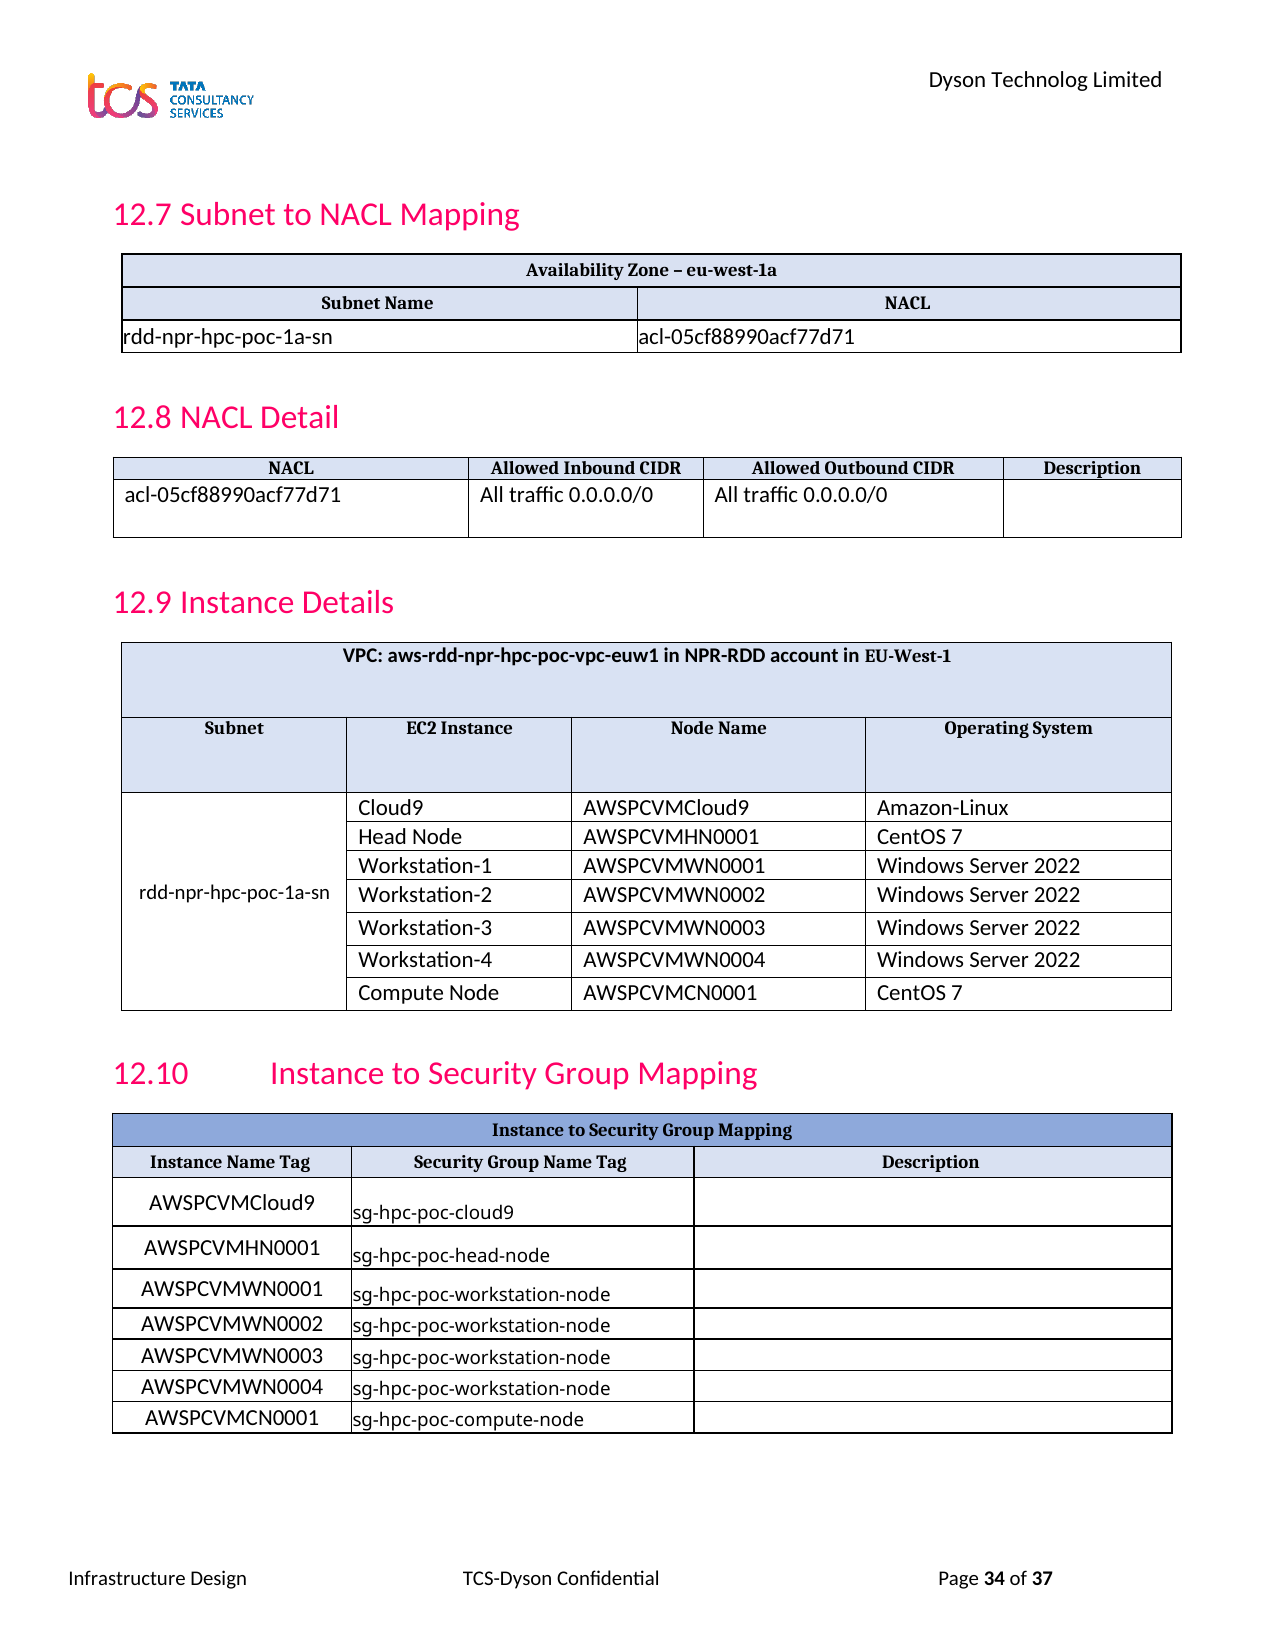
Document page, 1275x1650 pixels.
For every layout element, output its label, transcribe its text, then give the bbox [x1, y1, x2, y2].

table_cell Workstation-2 [347, 880, 571, 912]
table_header Allowed Outbound CIDR [704, 458, 1003, 479]
subtitle NACL Detail [112, 396, 1162, 437]
table_cell AWSPCVMCN0001 [572, 978, 865, 1010]
table_cell Windows Server 2022 [866, 880, 1171, 912]
table_header Allowed Inbound CIDR [469, 458, 703, 479]
table_cell AWSPCVMWN0002 [572, 880, 865, 912]
table_cell rdd-npr-hpc-poc-1a-sn [123, 321, 637, 352]
table_cell Workstation-4 [347, 946, 571, 977]
table_cell Workstation-1 [347, 851, 571, 879]
table_cell NACL [638, 288, 1180, 319]
table_cell [695, 1309, 1171, 1338]
table_header Description [1004, 458, 1181, 479]
table_cell AWSPCVMWN0001 [113, 1270, 351, 1307]
table_cell acl-05cf88990acf77d71 [114, 480, 468, 537]
table_cell AWSPCVMWN0004 [572, 946, 865, 977]
table_cell Subnet Name [123, 288, 637, 319]
table_cell sg-hpc-poc-compute-node [352, 1402, 693, 1432]
table_cell [695, 1178, 1171, 1225]
table_cell AWSPCVMCN0001 [113, 1402, 351, 1432]
table_cell All traffic 0.0.0.0/0 [704, 480, 1003, 537]
table_cell AWSPCVMWN0004 [113, 1371, 351, 1401]
table_cell rdd-npr-hpc-poc-1a-sn [122, 793, 346, 1010]
table_cell Windows Server 2022 [866, 851, 1171, 879]
table_cell AWSPCVMWN0003 [572, 913, 865, 944]
table_cell CentOS 7 [866, 822, 1171, 850]
table_cell Description [695, 1147, 1171, 1177]
table_cell Windows Server 2022 [866, 913, 1171, 944]
table_cell sg-hpc-poc-workstation-node [352, 1340, 693, 1369]
table_cell [695, 1402, 1171, 1432]
table_cell AWSPCVMWN0003 [113, 1340, 351, 1369]
table_cell sg-hpc-poc-workstation-node [352, 1270, 693, 1307]
table_cell acl-05cf88990acf77d71 [638, 321, 1180, 352]
table_cell EC2 Instance [347, 718, 571, 792]
table_cell Security Group Name Tag [352, 1147, 693, 1177]
table_header NACL [114, 458, 468, 479]
table_cell All traffic 0.0.0.0/0 [469, 480, 703, 537]
table_cell Workstation-3 [347, 913, 571, 944]
table_cell Operating System [866, 718, 1171, 792]
table_cell AWSPCVMHN0001 [113, 1227, 351, 1268]
table_cell AWSPCVMCloud9 [113, 1178, 351, 1225]
table_cell Amazon-Linux [866, 793, 1171, 821]
table_cell Instance Name Tag [113, 1147, 351, 1177]
table_cell [695, 1270, 1171, 1307]
table_cell Head Node [347, 822, 571, 850]
table_cell Windows Server 2022 [866, 946, 1171, 977]
table_cell [695, 1371, 1171, 1401]
table_cell [695, 1340, 1171, 1369]
table_header Availability Zone – eu-west-1a [123, 255, 1180, 286]
subtitle Instance Details [112, 581, 1162, 622]
table_cell AWSPCVMWN0001 [572, 851, 865, 879]
table_header Instance to Security Group Mapping [113, 1114, 1171, 1146]
table_cell Node Name [572, 718, 865, 792]
table_cell AWSPCVMHN0001 [572, 822, 865, 850]
table_cell [1004, 480, 1181, 537]
table_cell CentOS 7 [866, 978, 1171, 1010]
table_header VPC: aws-rdd-npr-hpc-poc-vpc-euw1 in NPR-RDD account in EU-West-1 [122, 643, 1171, 717]
table_cell [695, 1227, 1171, 1268]
table_cell AWSPCVMCloud9 [572, 793, 865, 821]
table_cell Compute Node [347, 978, 571, 1010]
table_cell Subnet [122, 718, 346, 792]
table_cell sg-hpc-poc-workstation-node [352, 1371, 693, 1401]
table_cell AWSPCVMWN0002 [113, 1309, 351, 1338]
table_cell sg-hpc-poc-head-node [352, 1227, 693, 1268]
subtitle Subnet to NACL Mapping [112, 193, 1162, 233]
table_cell sg-hpc-poc-workstation-node [352, 1309, 693, 1338]
subtitle Instance to Security Group Mapping [112, 1052, 1162, 1093]
table_cell sg-hpc-poc-cloud9 [352, 1178, 693, 1225]
table_cell Cloud9 [347, 793, 571, 821]
picture [88, 73, 254, 118]
